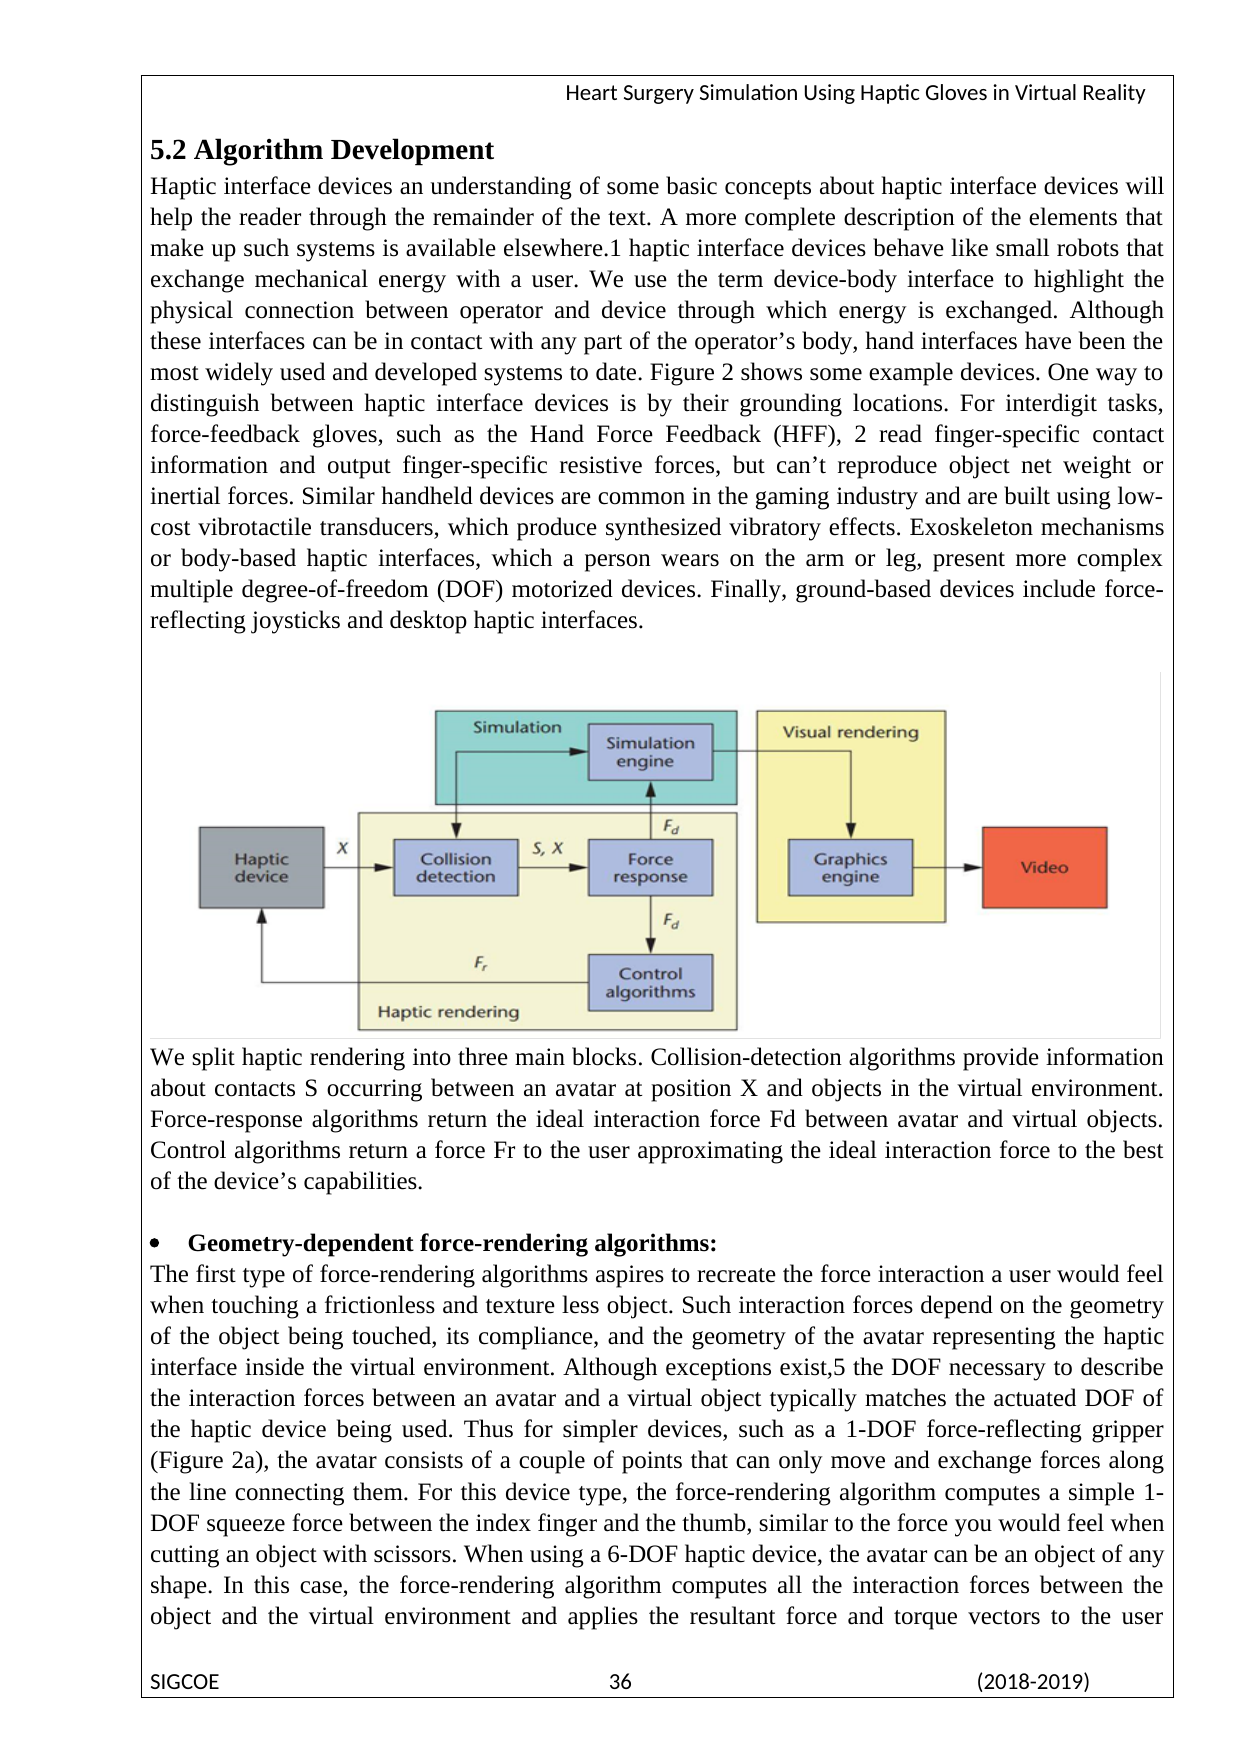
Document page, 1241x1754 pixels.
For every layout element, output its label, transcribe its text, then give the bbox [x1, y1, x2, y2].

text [150, 1259, 1165, 1629]
text Haptic interface devices an understanding of some basic concepts about haptic interface devices will help the reader through the remainder of the text. A more complete description of the elements that make up such systems is available elsewhere.1 haptic interface devices behave like small robots that exchange mechanical energy with a user. We use the term device-body interface to highlight the physical connection between operator and device through which energy is exchanged. Although these interfaces can be in contact with any part of the operator’s body, hand interfaces have been the most widely used and developed systems to date. Figure 2 shows some example devices. One way to distinguish between haptic interface devices is by their grounding locations. For interdigit tasks, force-feedback gloves, such as the Hand Force Feedback (HFF), 2 read finger-specific contact information and output finger-specific resistive forces, but can’t reproduce object net weight or inertial forces. Similar handheld devices are common in the gaming industry and are built using low-cost vibrotactile transducers, which produce synthesized vibratory effects. Exoskeleton mechanisms or body-based haptic interfaces, which a person wears on the arm or leg, present more complex multiple degree-of-freedom (DOF) motorized devices. Finally, ground-based devices include force-reflecting joysticks and desktop haptic interfaces. [150, 171, 1165, 634]
list Geometry-dependent force-rendering algorithms: [150, 1228, 1165, 1257]
text 5.2 Algorithm Development [150, 132, 1165, 166]
text We split haptic rendering into three main blocks. Collision-detection algorithms provide information about contacts S occurring between an avatar at position X and objects in the virtual environment. Force-response algorithms return the ideal interaction force Fd between avatar and virtual objects. Control algorithms return a force Fr to the user approximating the ideal interaction force to the best of the device’s capabilities. [150, 1042, 1165, 1195]
picture [150, 672, 1162, 1040]
